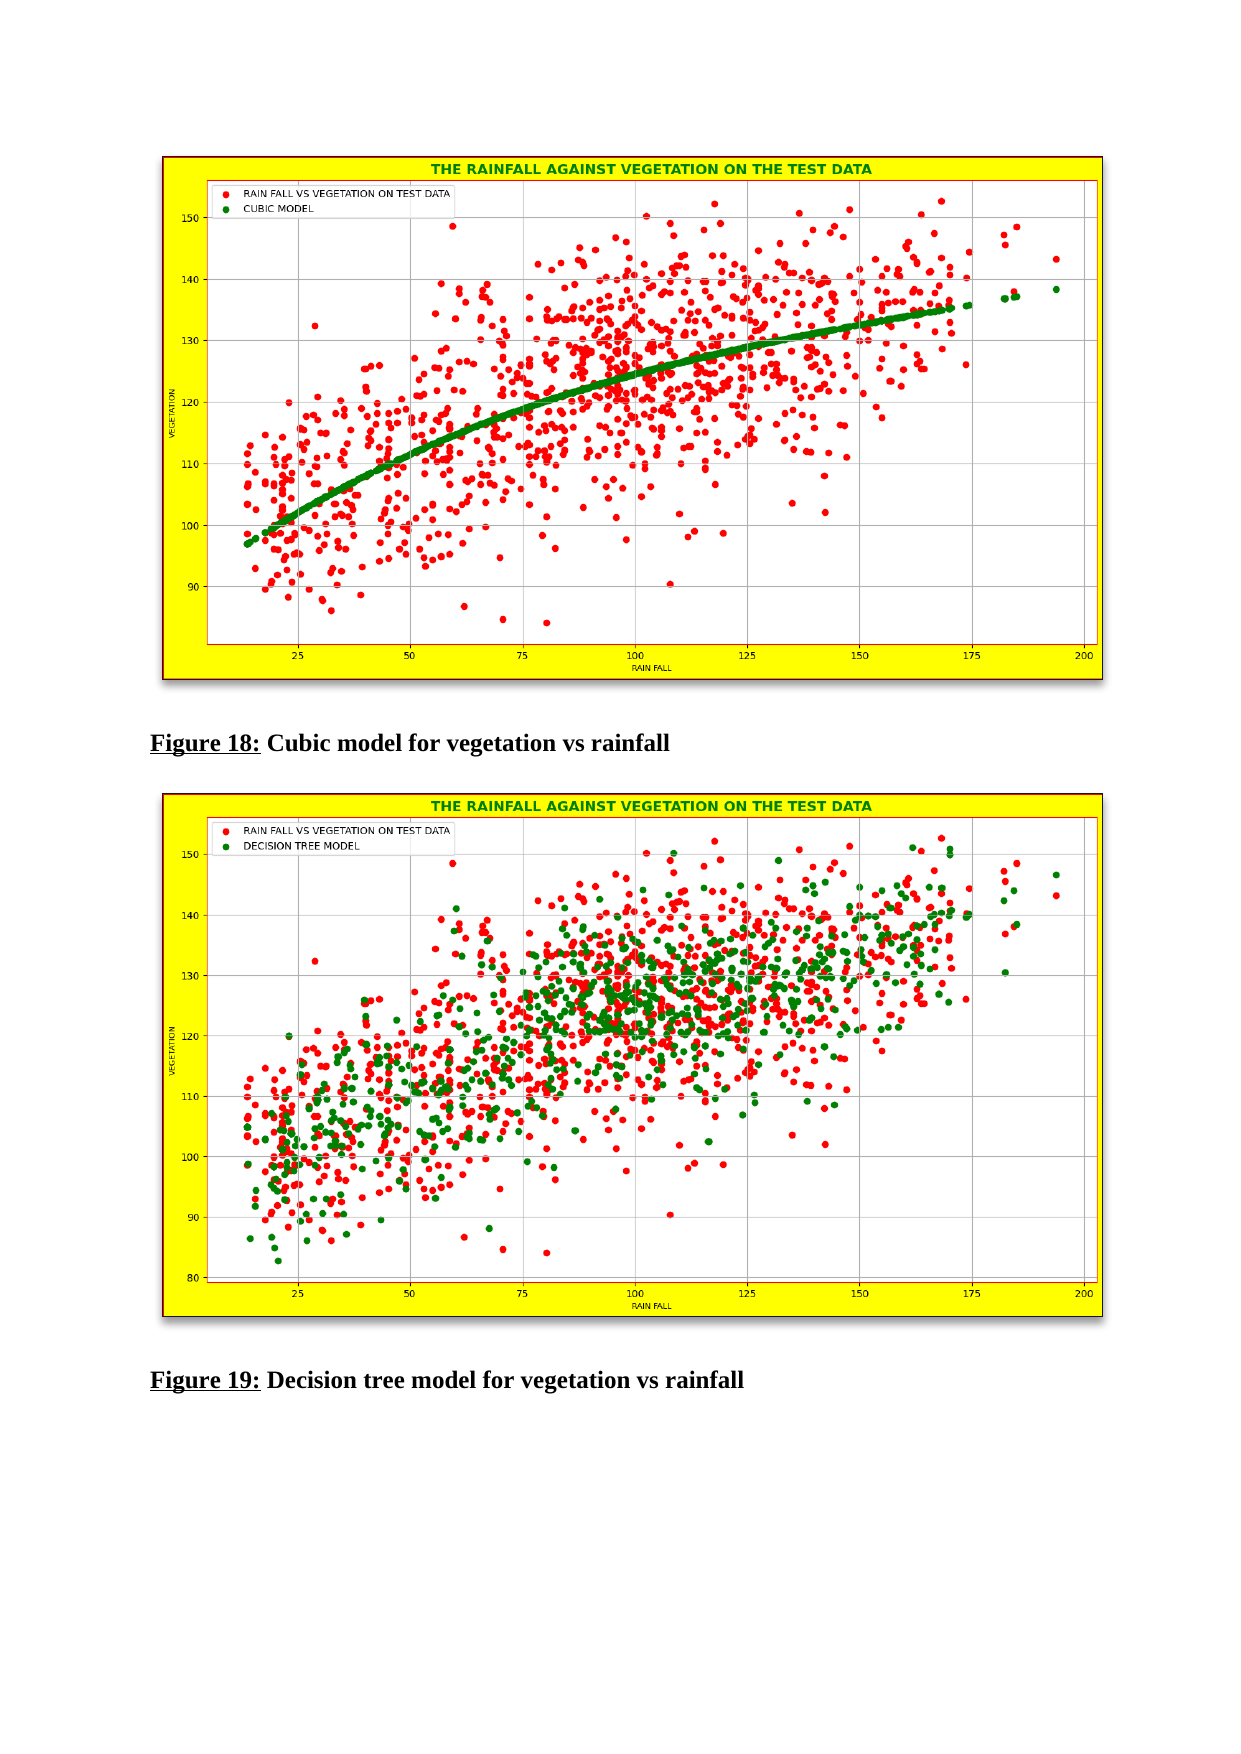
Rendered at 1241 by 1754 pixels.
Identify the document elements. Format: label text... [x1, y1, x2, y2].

picture [163, 157, 1102, 679]
picture [163, 794, 1102, 1316]
text Figure 18: Cubic model for vegetation vs rainfall [150, 728, 1090, 756]
text Figure 19: Decision tree model for vegetation vs rainfall [150, 1365, 1090, 1394]
